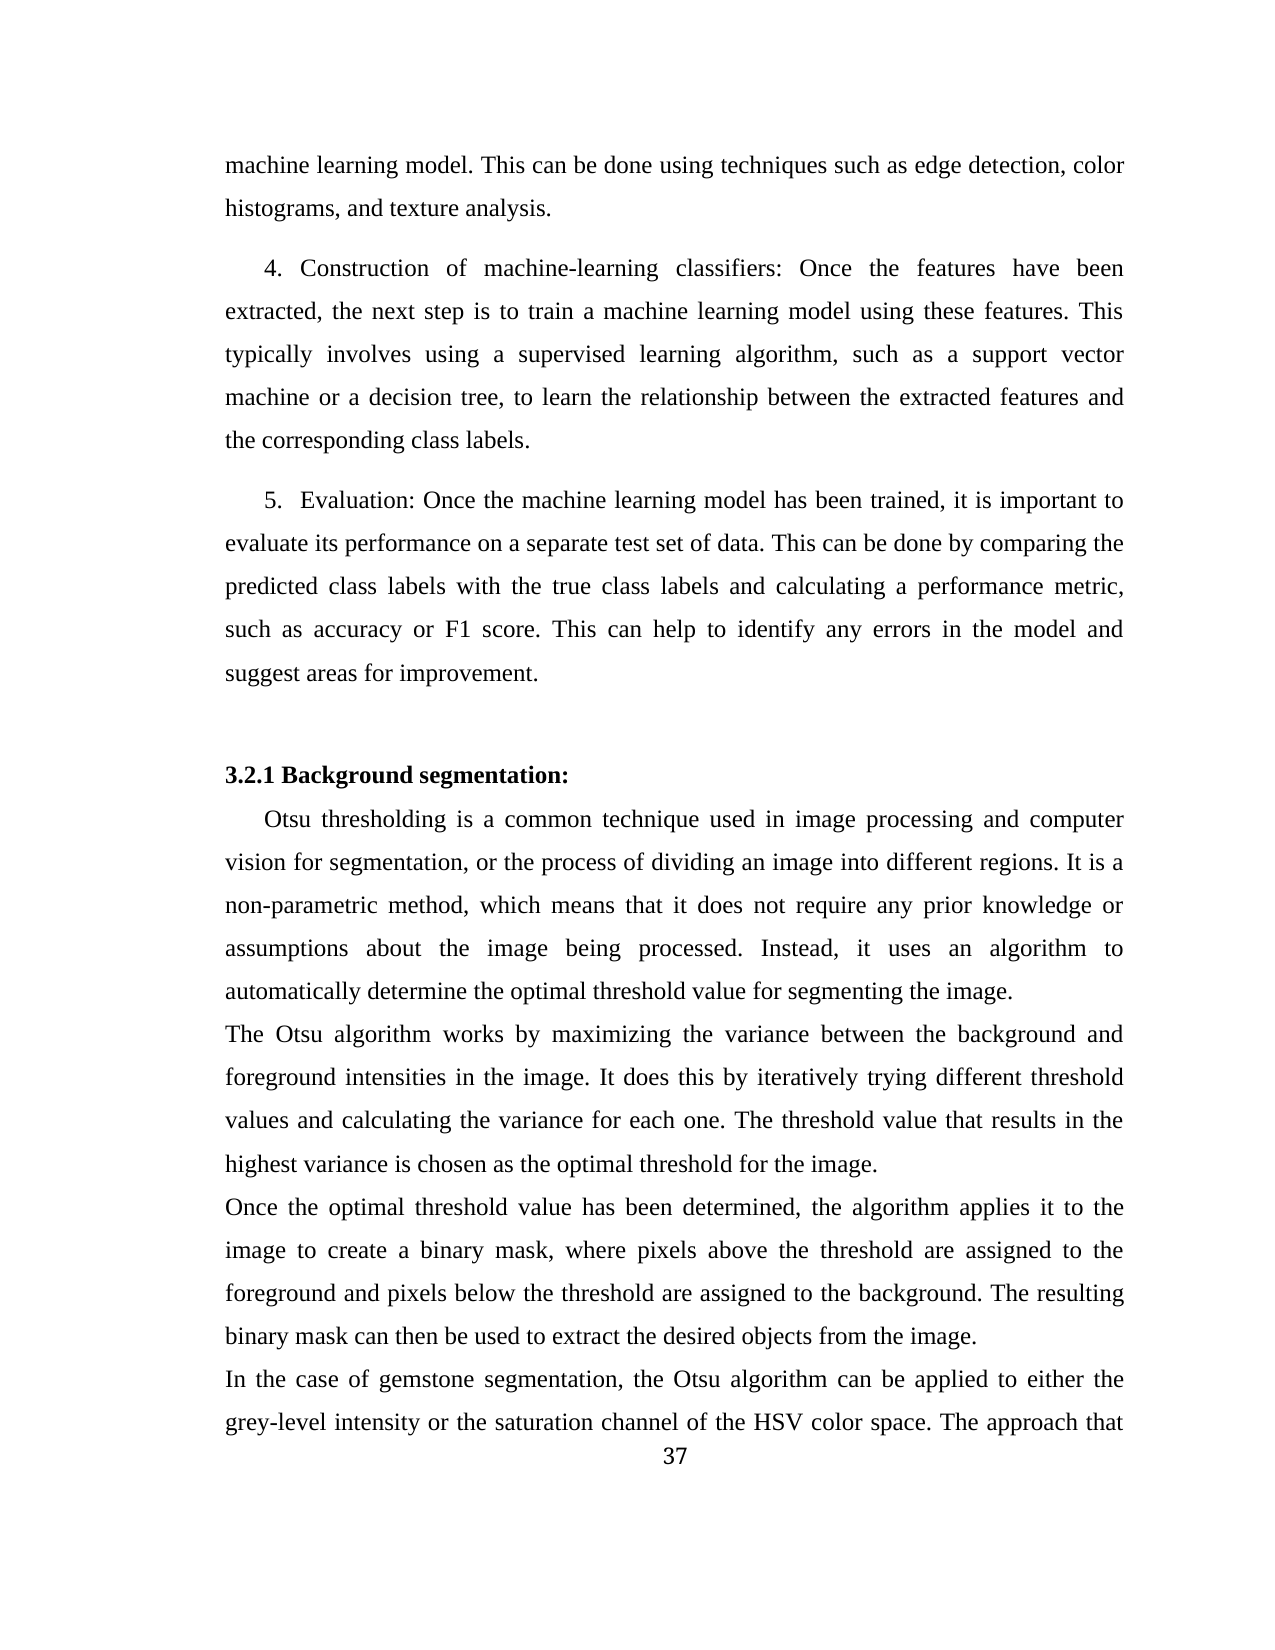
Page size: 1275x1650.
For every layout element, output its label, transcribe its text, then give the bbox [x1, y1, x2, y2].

text 3.2.1 Background segmentation: [150, 761, 1125, 789]
list Construction of machine-learning classifiers: Once the features have been extracted, the next step is to train a machine learning model using these features. This typically involves using a supervised learning algorithm, such as a support vector machine or a decision tree, to learn the relationship between the extracted features and the corresponding class labels. [225, 253, 1125, 454]
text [225, 1364, 1125, 1436]
text Once the optimal threshold value has been determined, the algorithm applies it to the image to create a binary mask, where pixels above the threshold are assigned to the foreground and pixels below the threshold are assigned to the background. The resulting binary mask can then be used to extract the desired objects from the image. [225, 1192, 1125, 1350]
text The Otsu algorithm works by maximizing the variance between the background and foreground intensities in the image. It does this by iteratively trying different threshold values and calculating the variance for each one. The threshold value that results in the highest variance is chosen as the optimal threshold for the image. [225, 1019, 1125, 1177]
text Otsu thresholding is a common technique used in image processing and computer vision for segmentation, or the process of dividing an image into different regions. It is a non-parametric method, which means that it does not require any prior knowledge or assumptions about the image being processed. Instead, it uses an algorithm to automatically determine the optimal threshold value for segmenting the image. [225, 804, 1125, 1005]
list Evaluation: Once the machine learning model has been trained, it is important to evaluate its performance on a separate test set of data. This can be done by comparing the predicted class labels with the true class labels and calculating a performance metric, such as accuracy or F1 score. This can help to identify any errors in the model and suggest areas for improvement. [225, 485, 1125, 686]
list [225, 150, 1125, 222]
